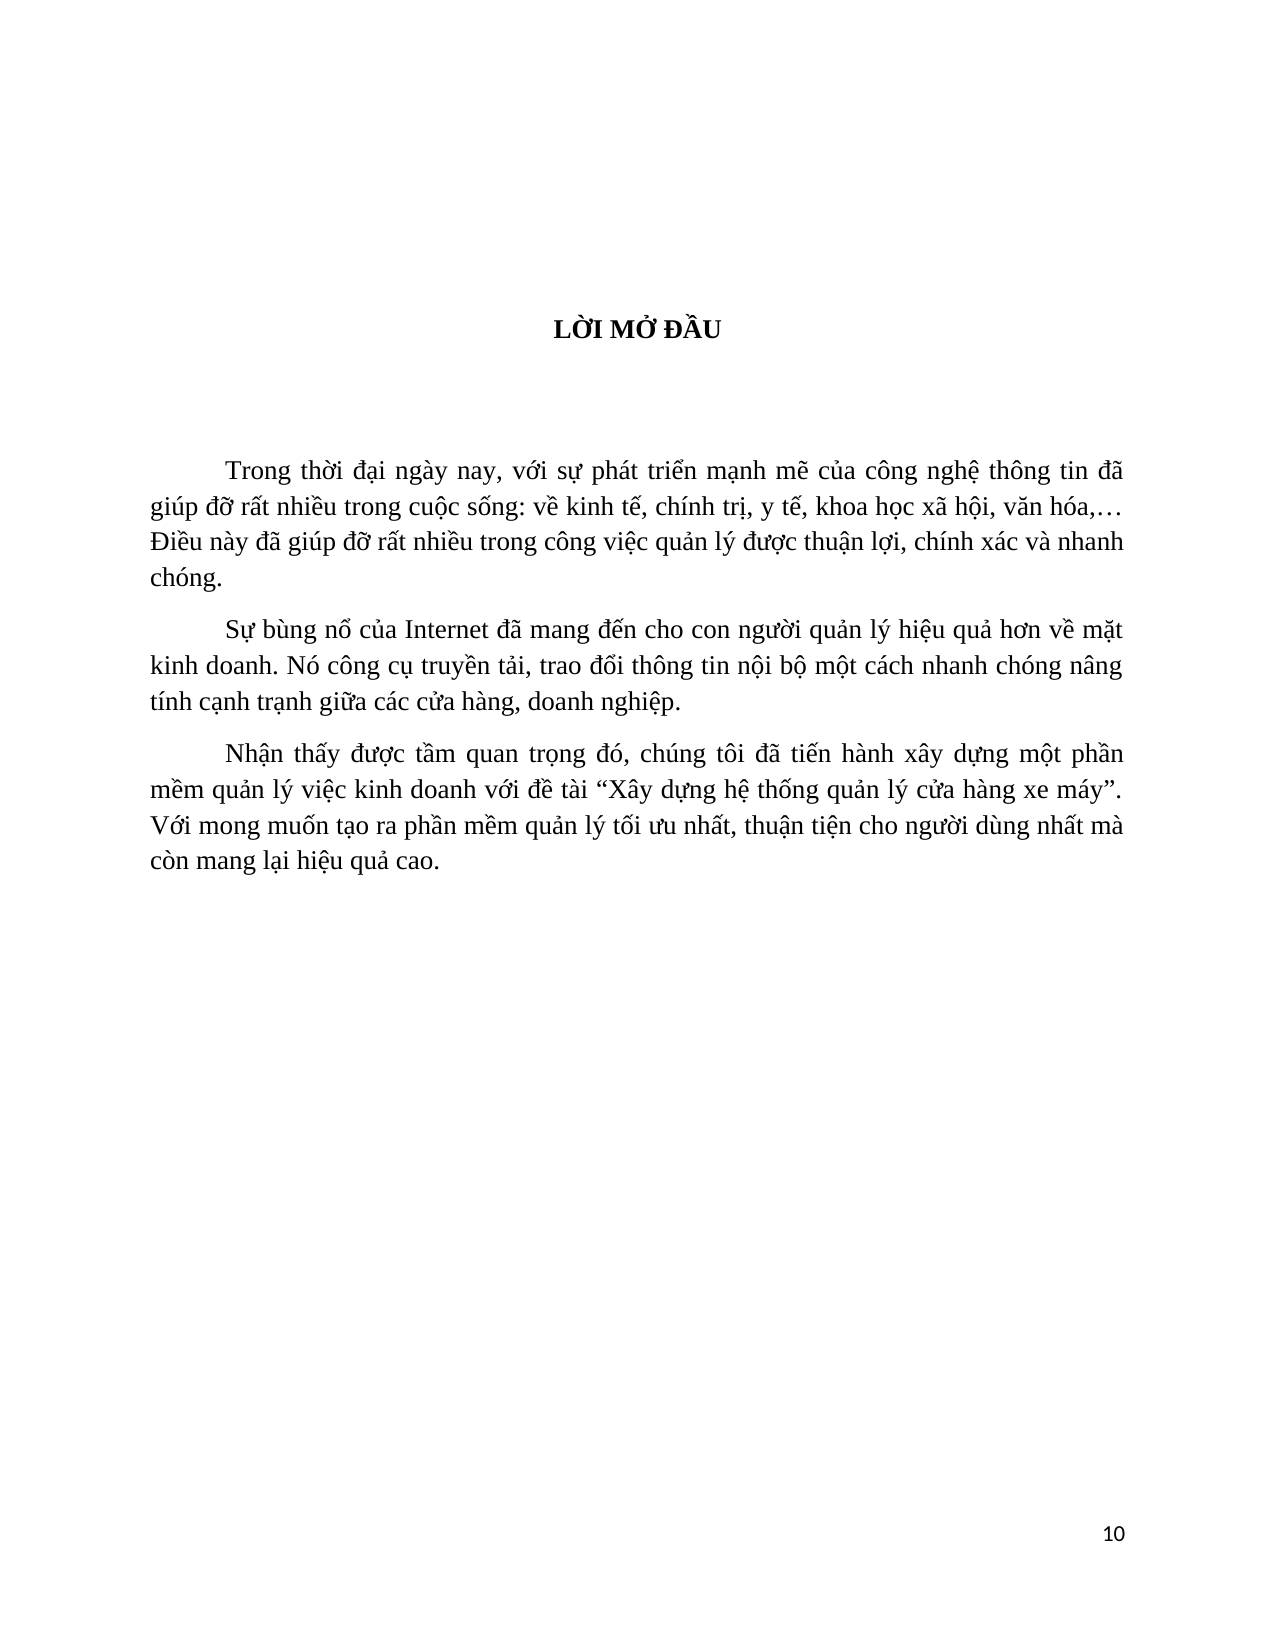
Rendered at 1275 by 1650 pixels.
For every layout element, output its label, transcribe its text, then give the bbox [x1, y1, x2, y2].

text Nhận thấy được tầm quan trọng đó, chúng tôi đã tiến hành xây dựng một phần mềm quản lý việc kinh doanh với đề tài “Xây dựng hệ thống quản lý cửa hàng xe máy”. Với mong muốn tạo ra phần mềm quản lý tối ưu nhất, thuận tiện cho người dùng nhất mà còn mang lại hiệu quả cao. [150, 737, 1125, 876]
text Sự bùng nổ của Internet đã mang đến cho con người quản lý hiệu quả hơn về mặt kinh doanh. Nó công cụ truyền tải, trao đổi thông tin nội bộ một cách nhanh chóng nâng tính cạnh trạnh giữa các cửa hàng, doanh nghiệp. [150, 613, 1125, 716]
subtitle LỜI MỞ ĐẦU [150, 313, 1125, 344]
text Trong thời đại ngày nay, với sự phát triển mạnh mẽ của công nghệ thông tin đã giúp đỡ rất nhiều trong cuộc sống: về kinh tế, chính trị, y tế, khoa học xã hội, văn hóa,… Điều này đã giúp đỡ rất nhiều trong công việc quản lý được thuận lợi, chính xác và nhanh chóng. [150, 454, 1125, 592]
